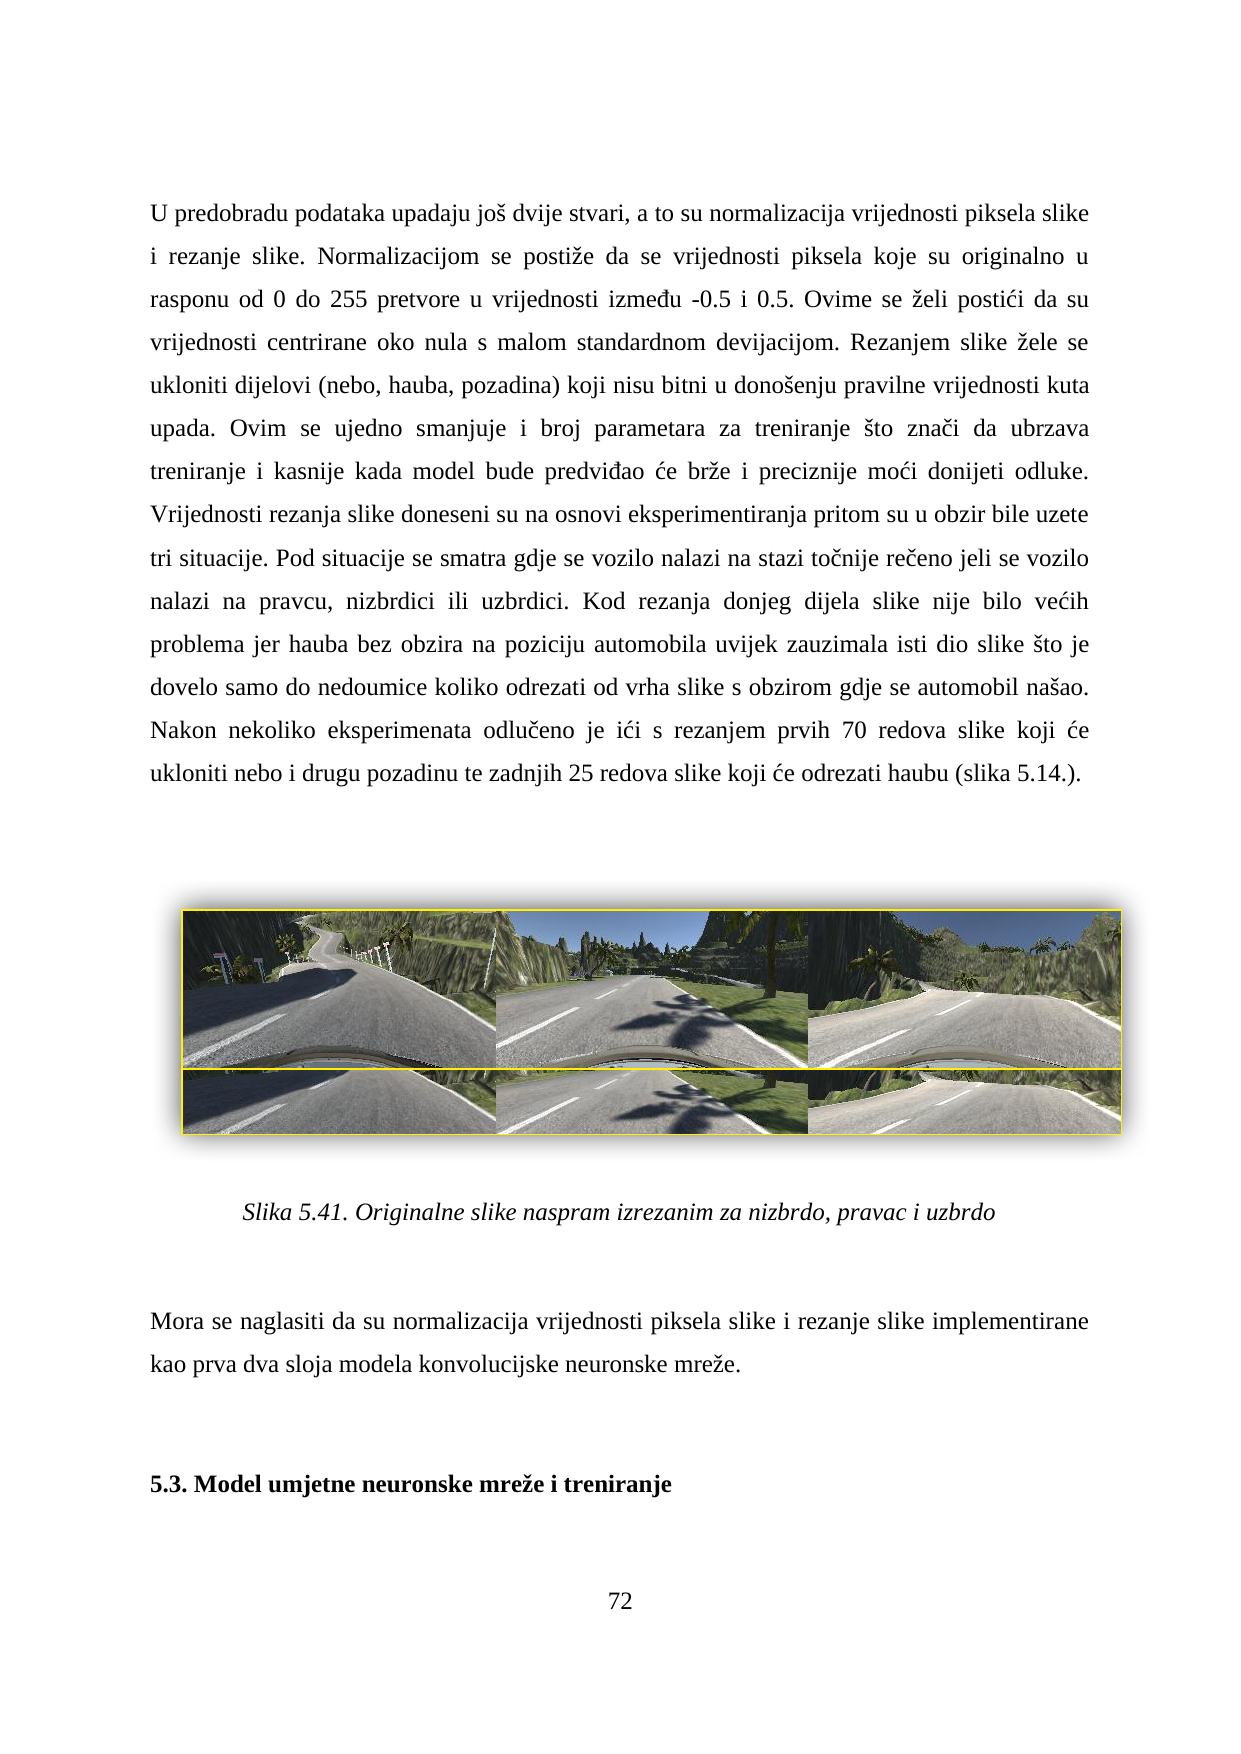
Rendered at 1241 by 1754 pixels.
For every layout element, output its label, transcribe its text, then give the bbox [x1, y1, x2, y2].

text Mora se naglasiti da su normalizacija vrijednosti piksela slike i rezanje slike implementirane kao prva dva sloja modela konvolucijske neuronske mreže. [150, 1306, 1090, 1378]
text U predobradu podataka upadaju još dvije stvari, a to su normalizacija vrijednosti piksela slike i rezanje slike. Normalizacijom se postiže da se vrijednosti piksela koje su originalno u rasponu od 0 do 255 pretvore u vrijednosti između -0.5 i 0.5. Ovime se želi postići da su vrijednosti centrirane oko nula s malom standardnom devijacijom. Rezanjem slike žele se ukloniti dijelovi (nebo, hauba, pozadina) koji nisu bitni u donošenju pravilne vrijednosti kuta upada. Ovim se ujedno smanjuje i broj parametara za treniranje što znači da ubrzava treniranje i kasnije kada model bude predviđao će brže i preciznije moći donijeti odluke. Vrijednosti rezanja slike doneseni su na osnovi eksperimentiranja pritom su u obzir bile uzete tri situacije. Pod situacije se smatra gdje se vozilo nalazi na stazi točnije rečeno jeli se vozilo nalazi na pravcu, nizbrdici ili uzbrdici. Kod rezanja donjeg dijela slike nije bilo većih problema jer hauba bez obzira na poziciju automobila uvijek zauzimala isti dio slike što je dovelo samo do nedoumice koliko odrezati od vrha slike s obzirom gdje se automobil našao. Nakon nekoliko eksperimenata odlučeno je ići s rezanjem prvih 70 redova slike koji će ukloniti nebo i drugu pozadinu te zadnjih 25 redova slike koji će odrezati haubu (slika 5.14.). [150, 198, 1090, 787]
picture [181, 909, 1122, 1135]
subtitle Model umjetne neuronske mreže i treniranje [150, 1469, 1090, 1497]
